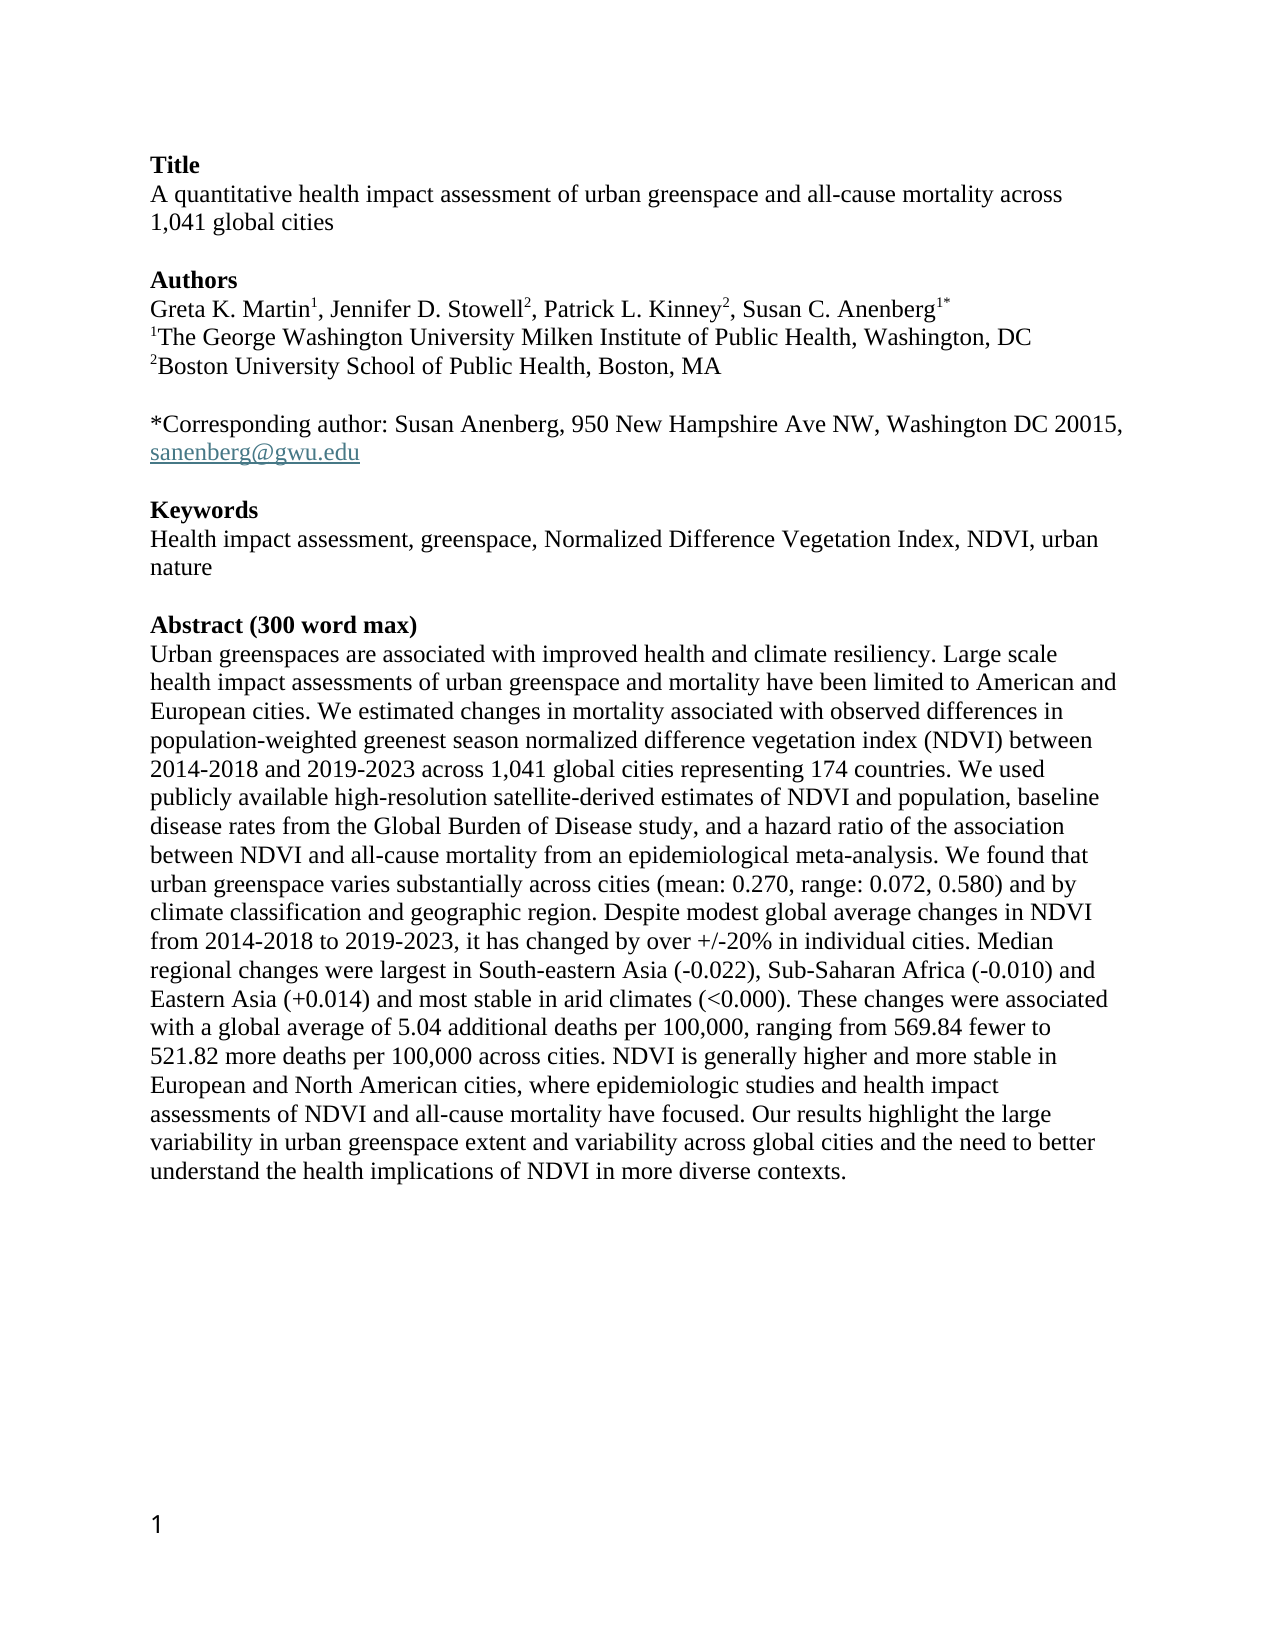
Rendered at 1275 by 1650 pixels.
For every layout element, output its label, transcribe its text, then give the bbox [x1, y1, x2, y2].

text *Corresponding author: Susan Anenberg, 950 New Hampshire Ave NW, Washington DC 20015, sanenberg@gwu.edu [150, 409, 1125, 466]
text Title [150, 150, 1125, 179]
text Greta K. Martin1, Jennifer D. Stowell2, Patrick L. Kinney2, Susan C. Anenberg1* [150, 294, 1125, 322]
text Urban greenspaces are associated with improved health and climate resiliency. Large scale health impact assessments of urban greenspace and mortality have been limited to American and European cities. We estimated changes in mortality associated with observed differences in population-weighted greenest season normalized difference vegetation index (NDVI) between 2014-2018 and 2019-2023 across 1,041 global cities representing 174 countries. We used publicly available high-resolution satellite-derived estimates of NDVI and population, baseline disease rates from the Global Burden of Disease study, and a hazard ratio of the association between NDVI and all-cause mortality from an epidemiological meta-analysis. We found that urban greenspace varies substantially across cities (mean: 0.270, range: 0.072, 0.580) and by climate classification and geographic region. Despite modest global average changes in NDVI from 2014-2018 to 2019-2023, it has changed by over +/-20% in individual cities. Median regional changes were largest in South-eastern Asia (-0.022), Sub-Saharan Africa (-0.010) and Eastern Asia (+0.014) and most stable in arid climates (<0.000). These changes were associated with a global average of 5.04 additional deaths per 100,000, ranging from 569.84 fewer to 521.82 more deaths per 100,000 across cities. NDVI is generally higher and more stable in European and North American cities, where epidemiologic studies and health impact assessments of NDVI and all-cause mortality have focused. Our results highlight the large variability in urban greenspace extent and variability across global cities and the need to better understand the health implications of NDVI in more diverse contexts. [150, 639, 1125, 1185]
text 1The George Washington University Milken Institute of Public Health, Washington, DC [150, 322, 1125, 351]
text Authors [150, 265, 1125, 294]
text Keywords [150, 495, 1125, 524]
text A quantitative health impact assessment of urban greenspace and all-cause mortality across 1,041 global cities [150, 179, 1125, 236]
text Abstract (300 word max) [150, 610, 1125, 639]
text 2Boston University School of Public Health, Boston, MA [150, 351, 1125, 380]
text Health impact assessment, greenspace, Normalized Difference Vegetation Index, NDVI, urban nature [150, 524, 1125, 581]
